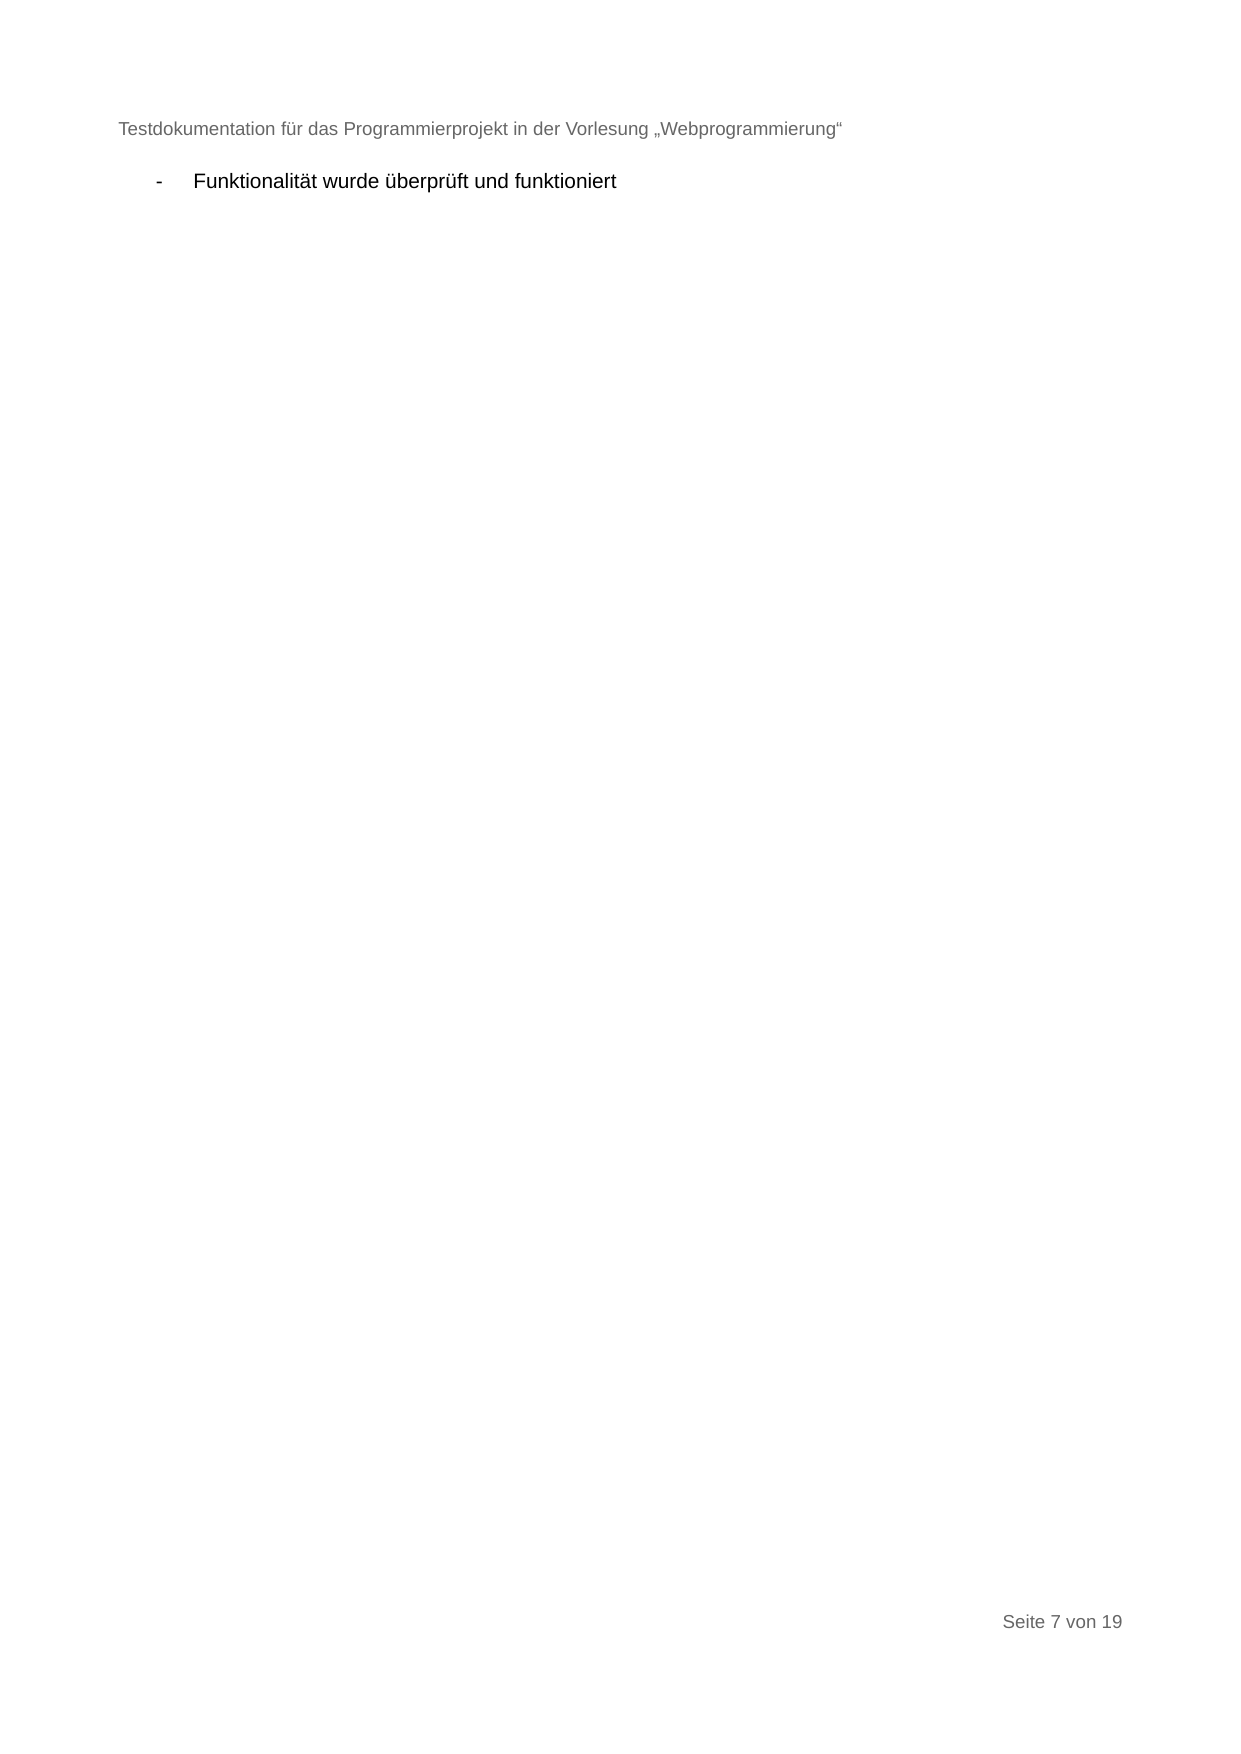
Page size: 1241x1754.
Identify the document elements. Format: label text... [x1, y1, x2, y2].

list Funktionalität wurde überprüft und funktioniert [156, 169, 1122, 193]
